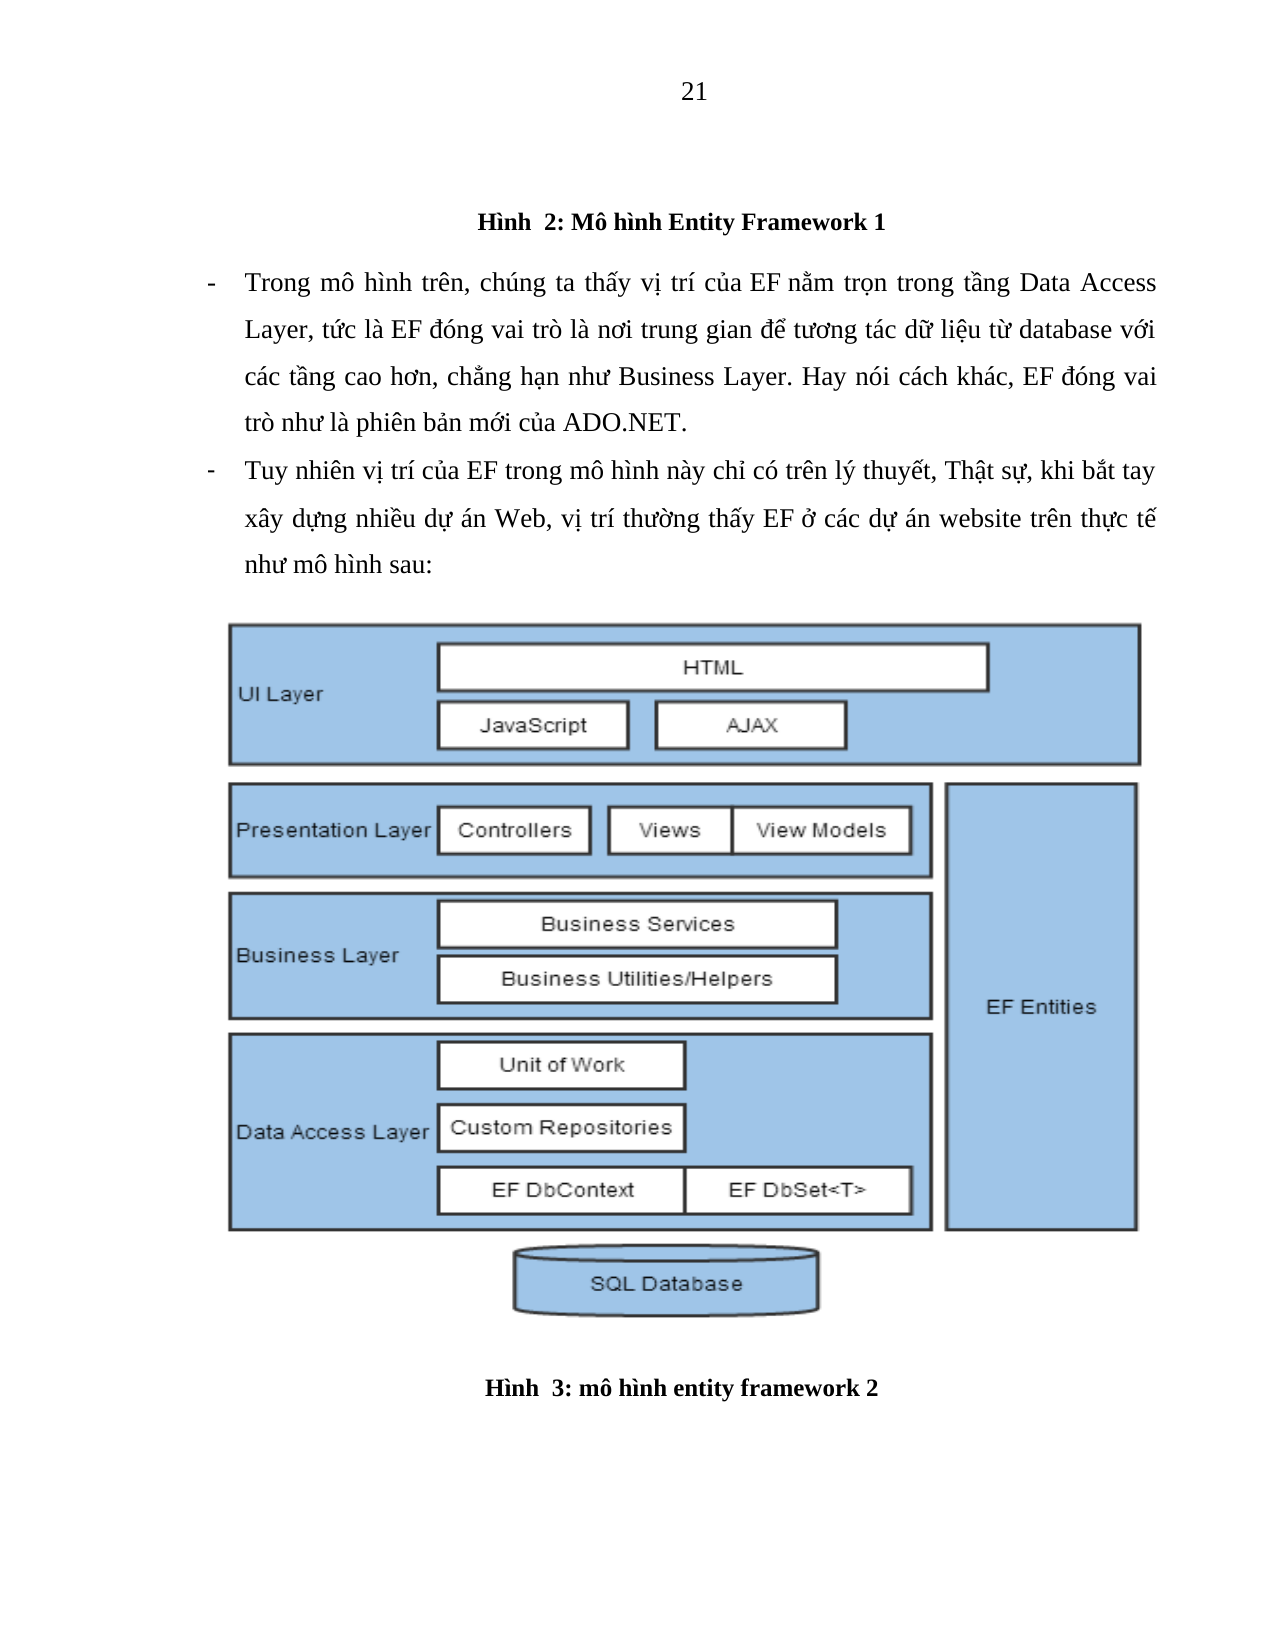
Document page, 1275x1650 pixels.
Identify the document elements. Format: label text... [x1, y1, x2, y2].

list Tuy nhiên vị trí của EF trong mô hình này chỉ có trên lý thuyết, Thật sự, khi bắt tay xây dựng nhiều dự án Web, vị trí thường thấy EF ở các dự án website trên thực tế như mô hình sau: [207, 453, 1157, 579]
text Hình 3: mô hình entity framework 2 [207, 1327, 1157, 1402]
list Trong mô hình trên, chúng ta thấy vị trí của EF nằm trọn trong tầng Data Access Layer, tức là EF đóng vai trò là nơi trung gian để tương tác dữ liệu từ database với các tầng cao hơn, chẳng hạn như Business Layer. Hay nói cách khác, EF đóng vai trò như là phiên bản mới của ADO.NET. [207, 267, 1157, 438]
picture [206, 609, 1157, 1327]
text Hình 2: Mô hình Entity Framework 1 [207, 207, 1157, 236]
